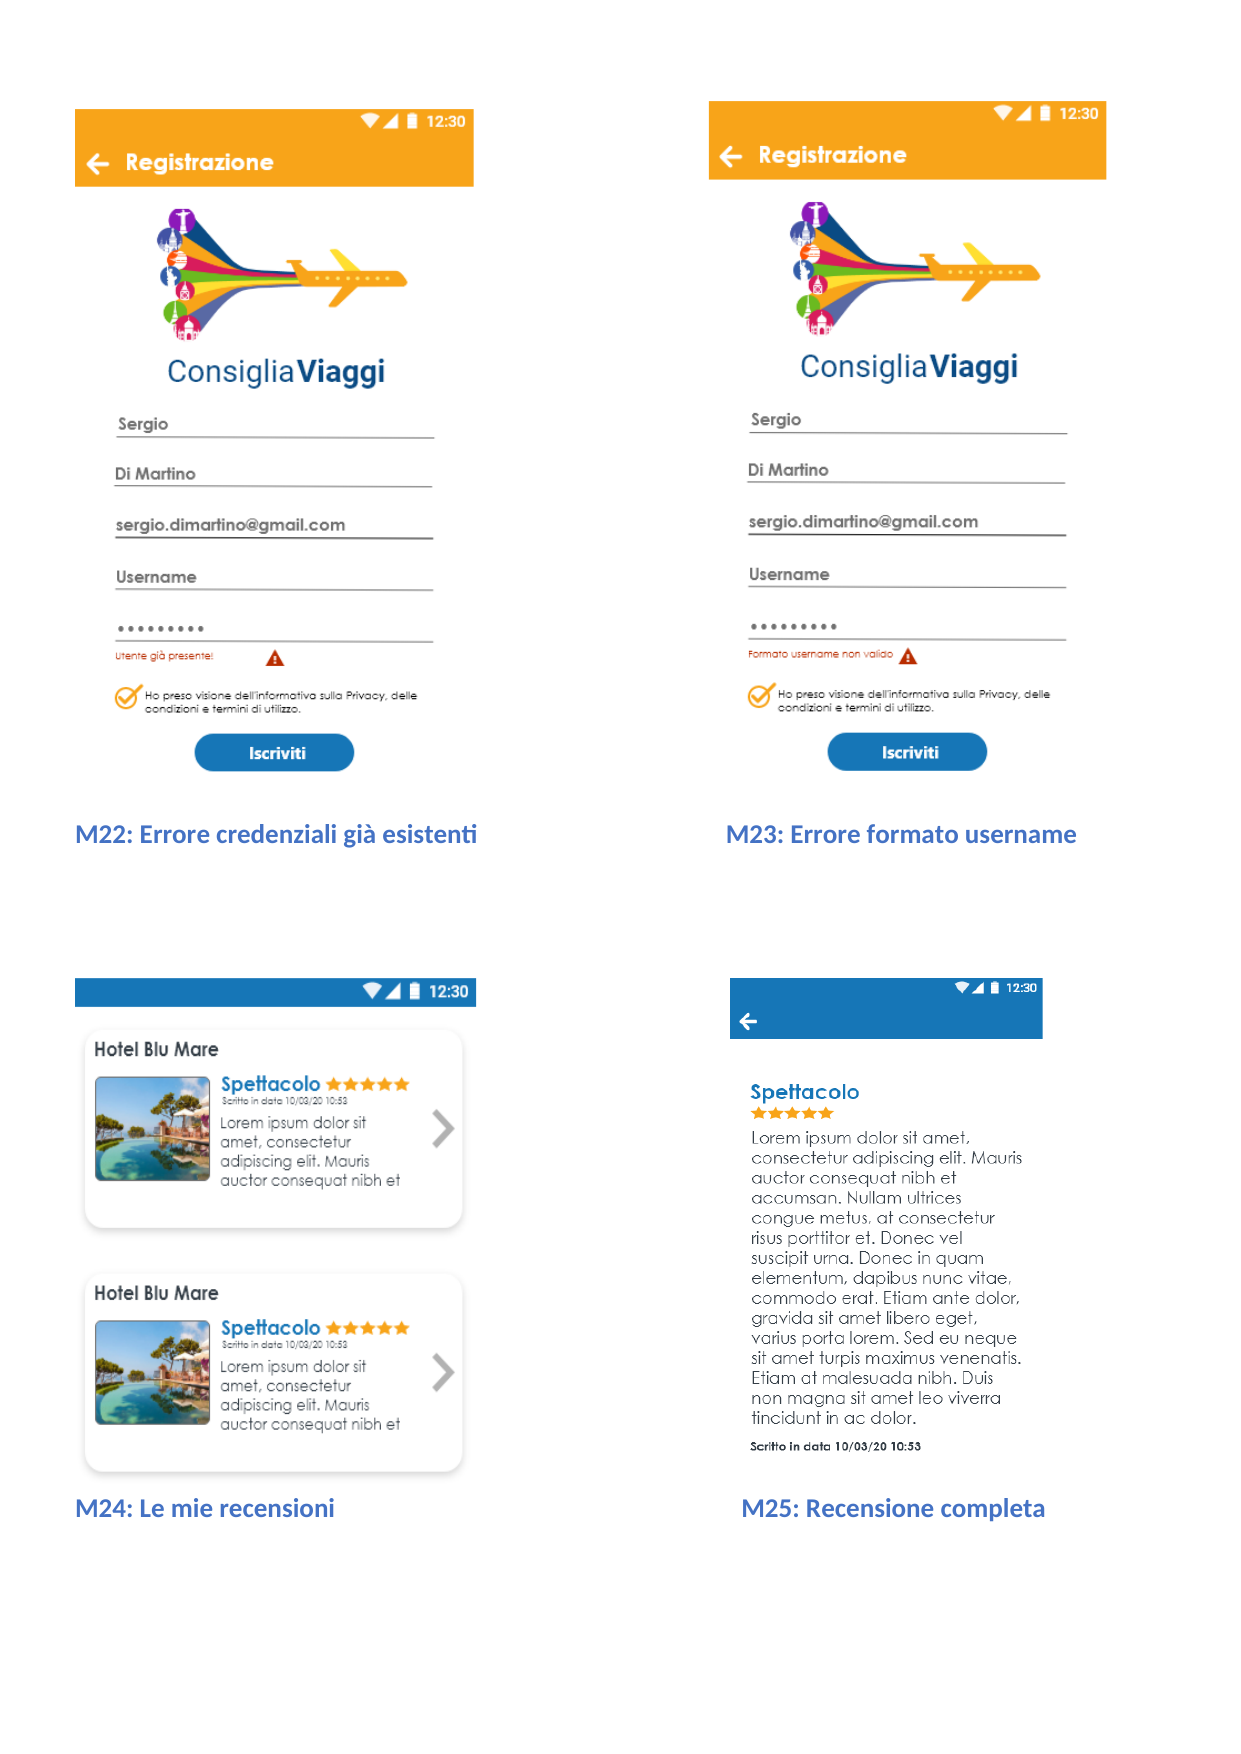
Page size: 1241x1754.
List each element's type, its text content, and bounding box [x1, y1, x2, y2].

text M24: Le mie recensioni M25: Recensione completa [75, 1491, 1165, 1524]
picture [75, 977, 477, 1491]
picture [75, 108, 474, 818]
text M22: Errore credenziali già esistenti M23: Errore formato username [75, 817, 1165, 851]
picture [730, 977, 1043, 1491]
picture [708, 100, 1107, 818]
